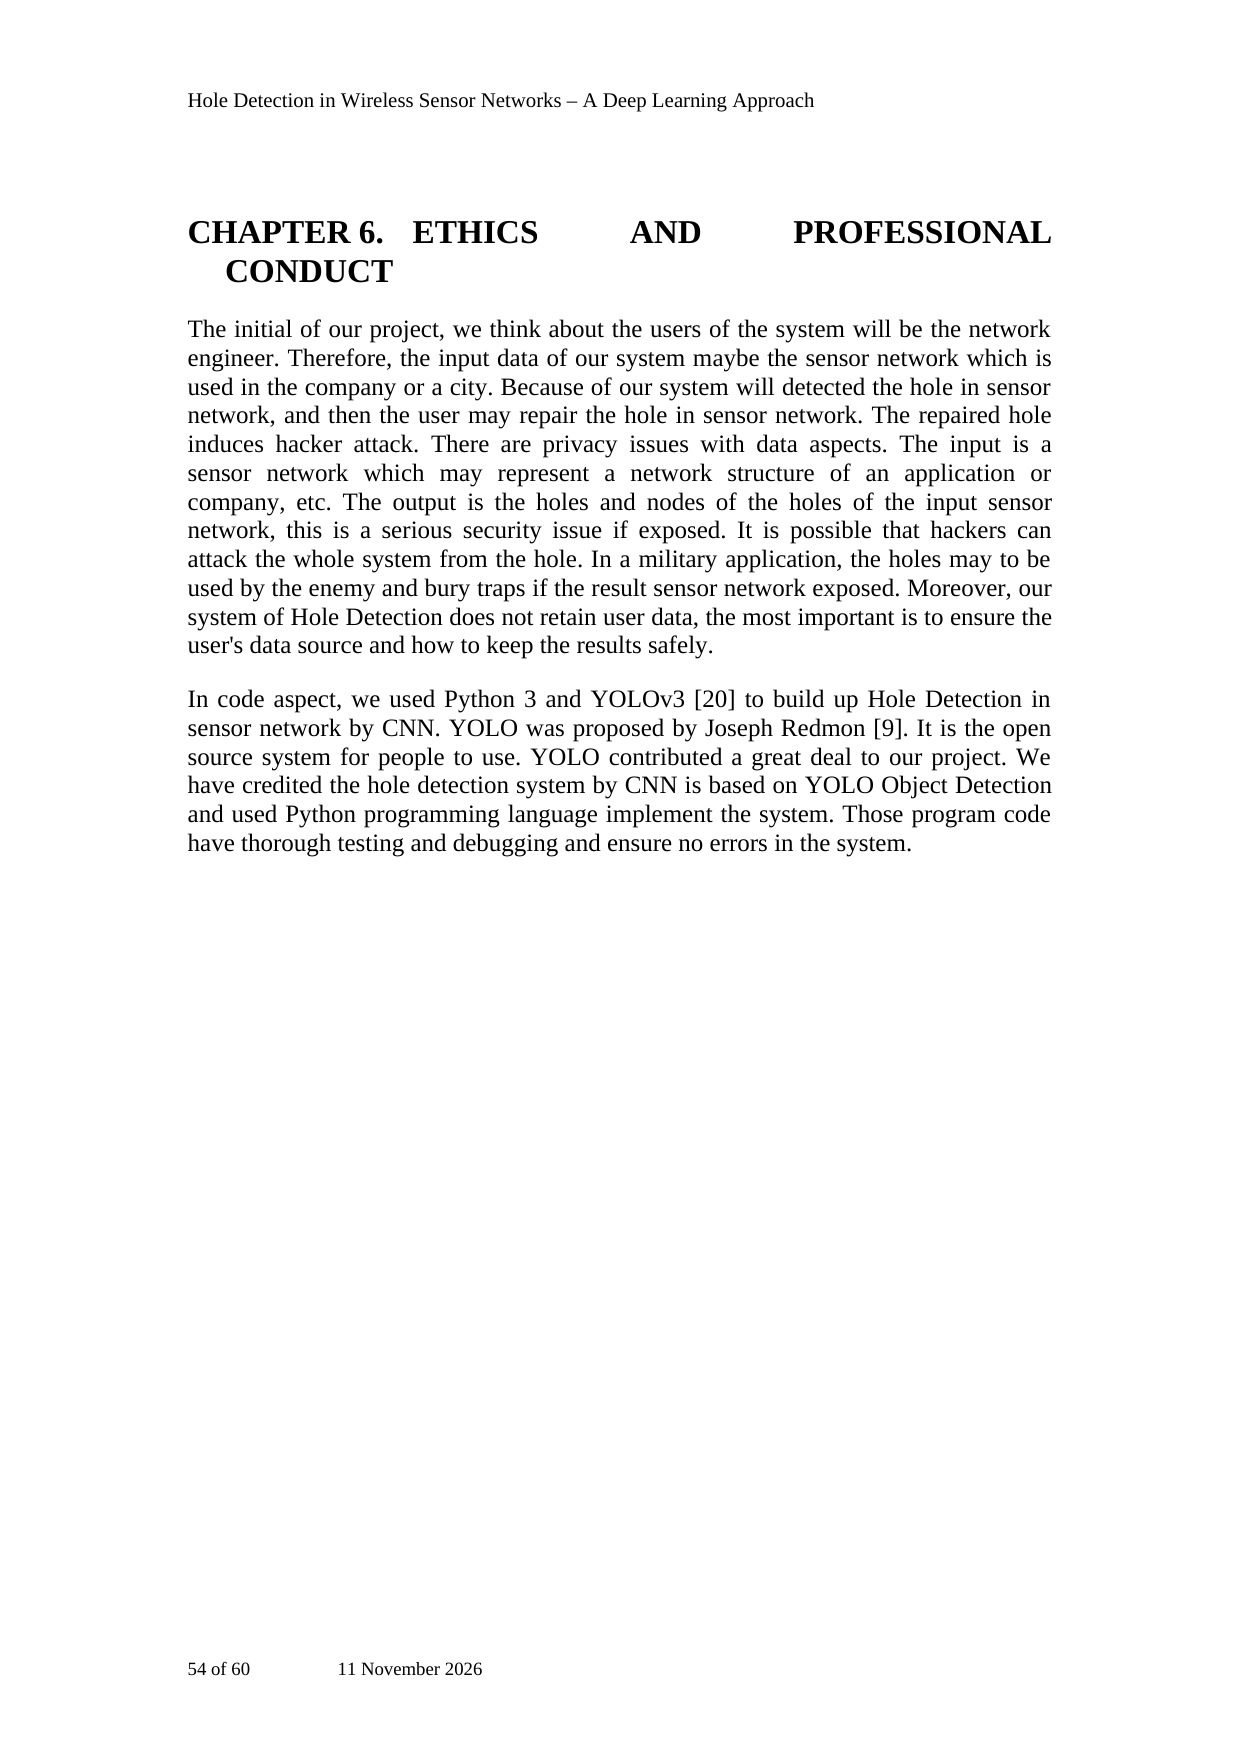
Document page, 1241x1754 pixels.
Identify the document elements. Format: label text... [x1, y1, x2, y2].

text In code aspect, we used Python 3 and YOLOv3 [20] to build up Hole Detection in sensor network by CNN. YOLO was proposed by Joseph Redmon [9]. It is the open source system for people to use. YOLO contributed a great deal to our project. We have credited the hole detection system by CNN is based on YOLO Object Detection and used Python programming language implement the system. Those program code have thorough testing and debugging and ensure no errors in the system. [187, 684, 1053, 857]
subtitle ETHICS AND PROFESSIONAL CONDUCT [187, 212, 1053, 289]
text The initial of our project, we think about the users of the system will be the network engineer. Therefore, the input data of our system maybe the sensor network which is used in the company or a city. Because of our system will detected the hole in sensor network, and then the user may repair the hole in sensor network. The repaired hole induces hacker attack. There are privacy issues with data aspects. The input is a sensor network which may represent a network structure of an application or company, etc. The output is the holes and nodes of the holes of the input sensor network, this is a serious security issue if exposed. It is possible that hackers can attack the whole system from the hole. In a military application, the holes may to be used by the enemy and bury traps if the result sensor network exposed. Moreover, our system of Hole Detection does not retain user data, the most important is to ensure the user's data source and how to keep the results safely. [187, 314, 1053, 659]
